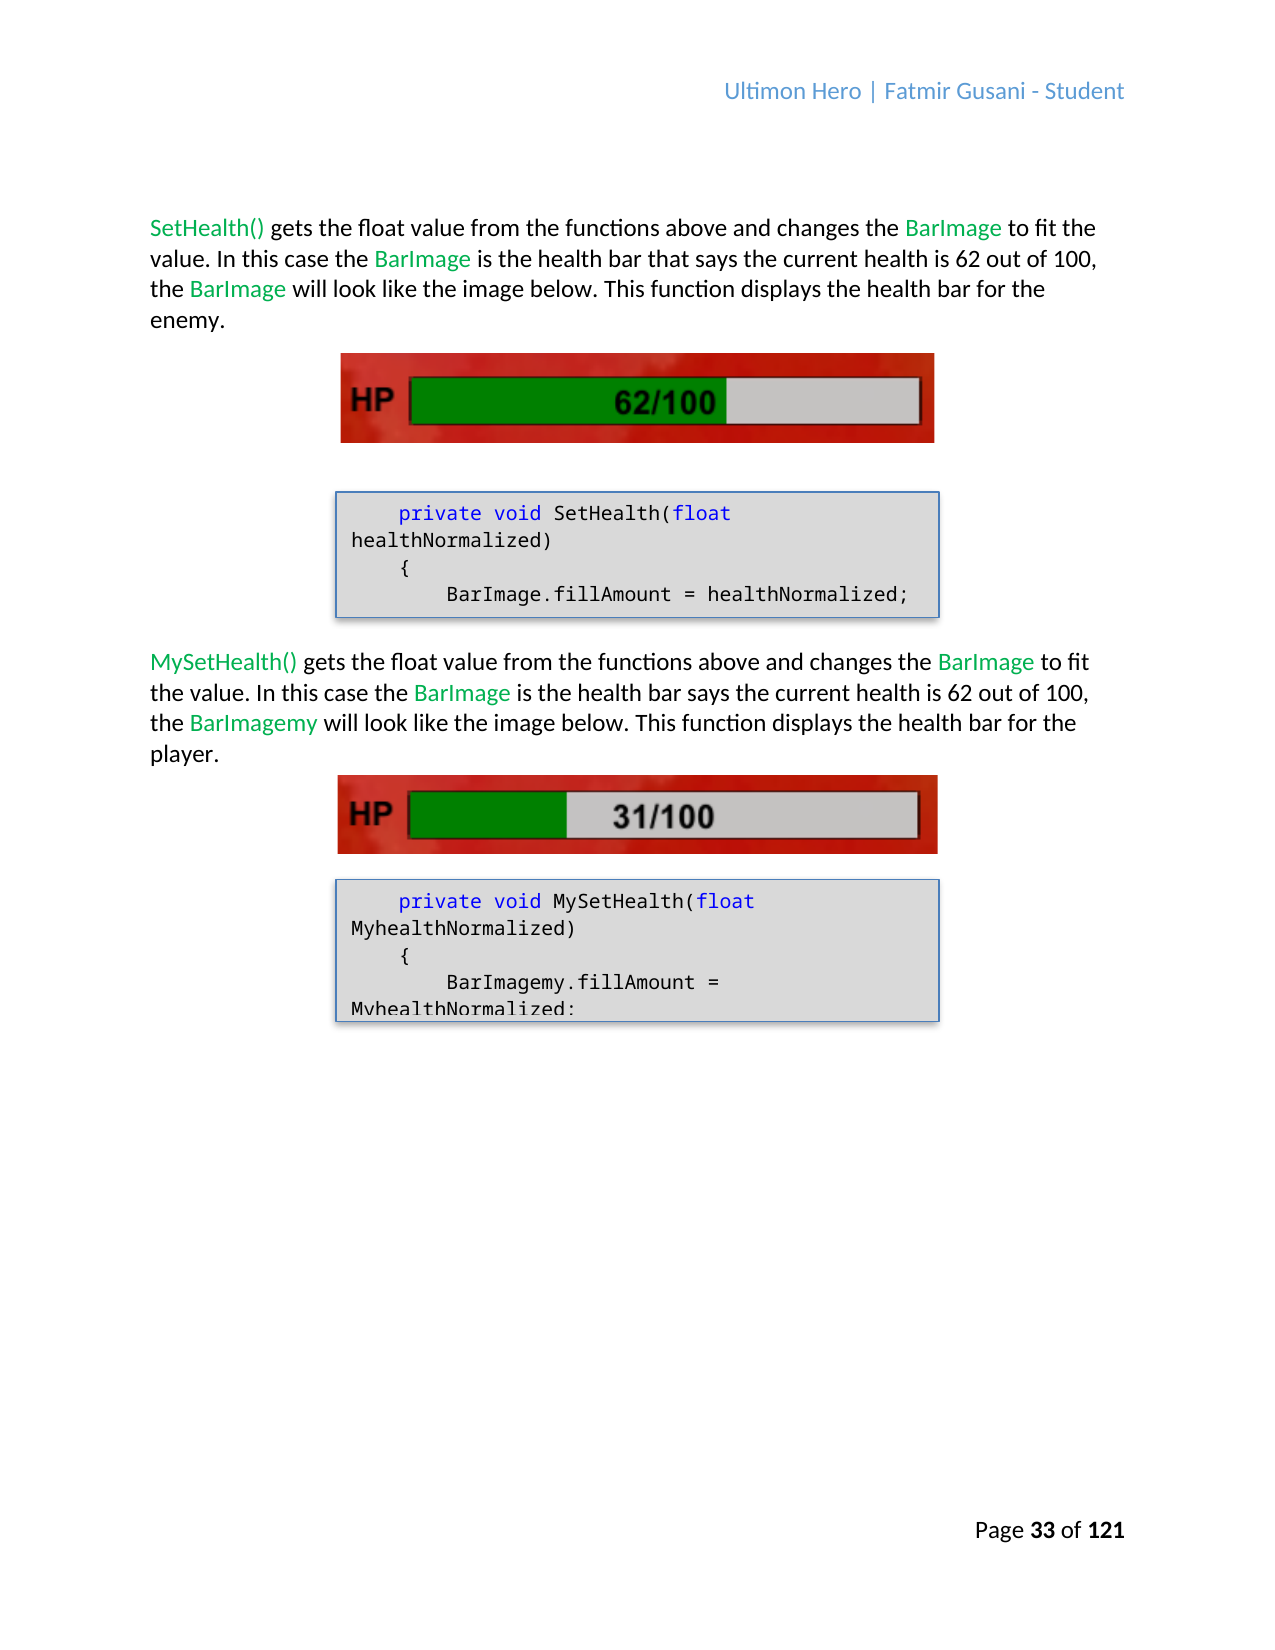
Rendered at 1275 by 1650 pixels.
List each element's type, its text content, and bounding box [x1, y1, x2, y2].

text SetHealth() gets the float value from the functions above and changes the BarImage to fit the value. In this case the BarImage is the health bar that says the current health is 62 out of 100, the BarImage will look like the image below. This function displays the health bar for the enemy. [150, 212, 1125, 334]
text MySetHealth() gets the float value from the functions above and changes the BarImage to fit the value. In this case the BarImage is the health bar says the current health is 62 out of 100, the BarImagemy will look like the image below. This function displays the health bar for the player. [150, 646, 1125, 768]
picture [340, 353, 935, 443]
picture [337, 775, 938, 854]
